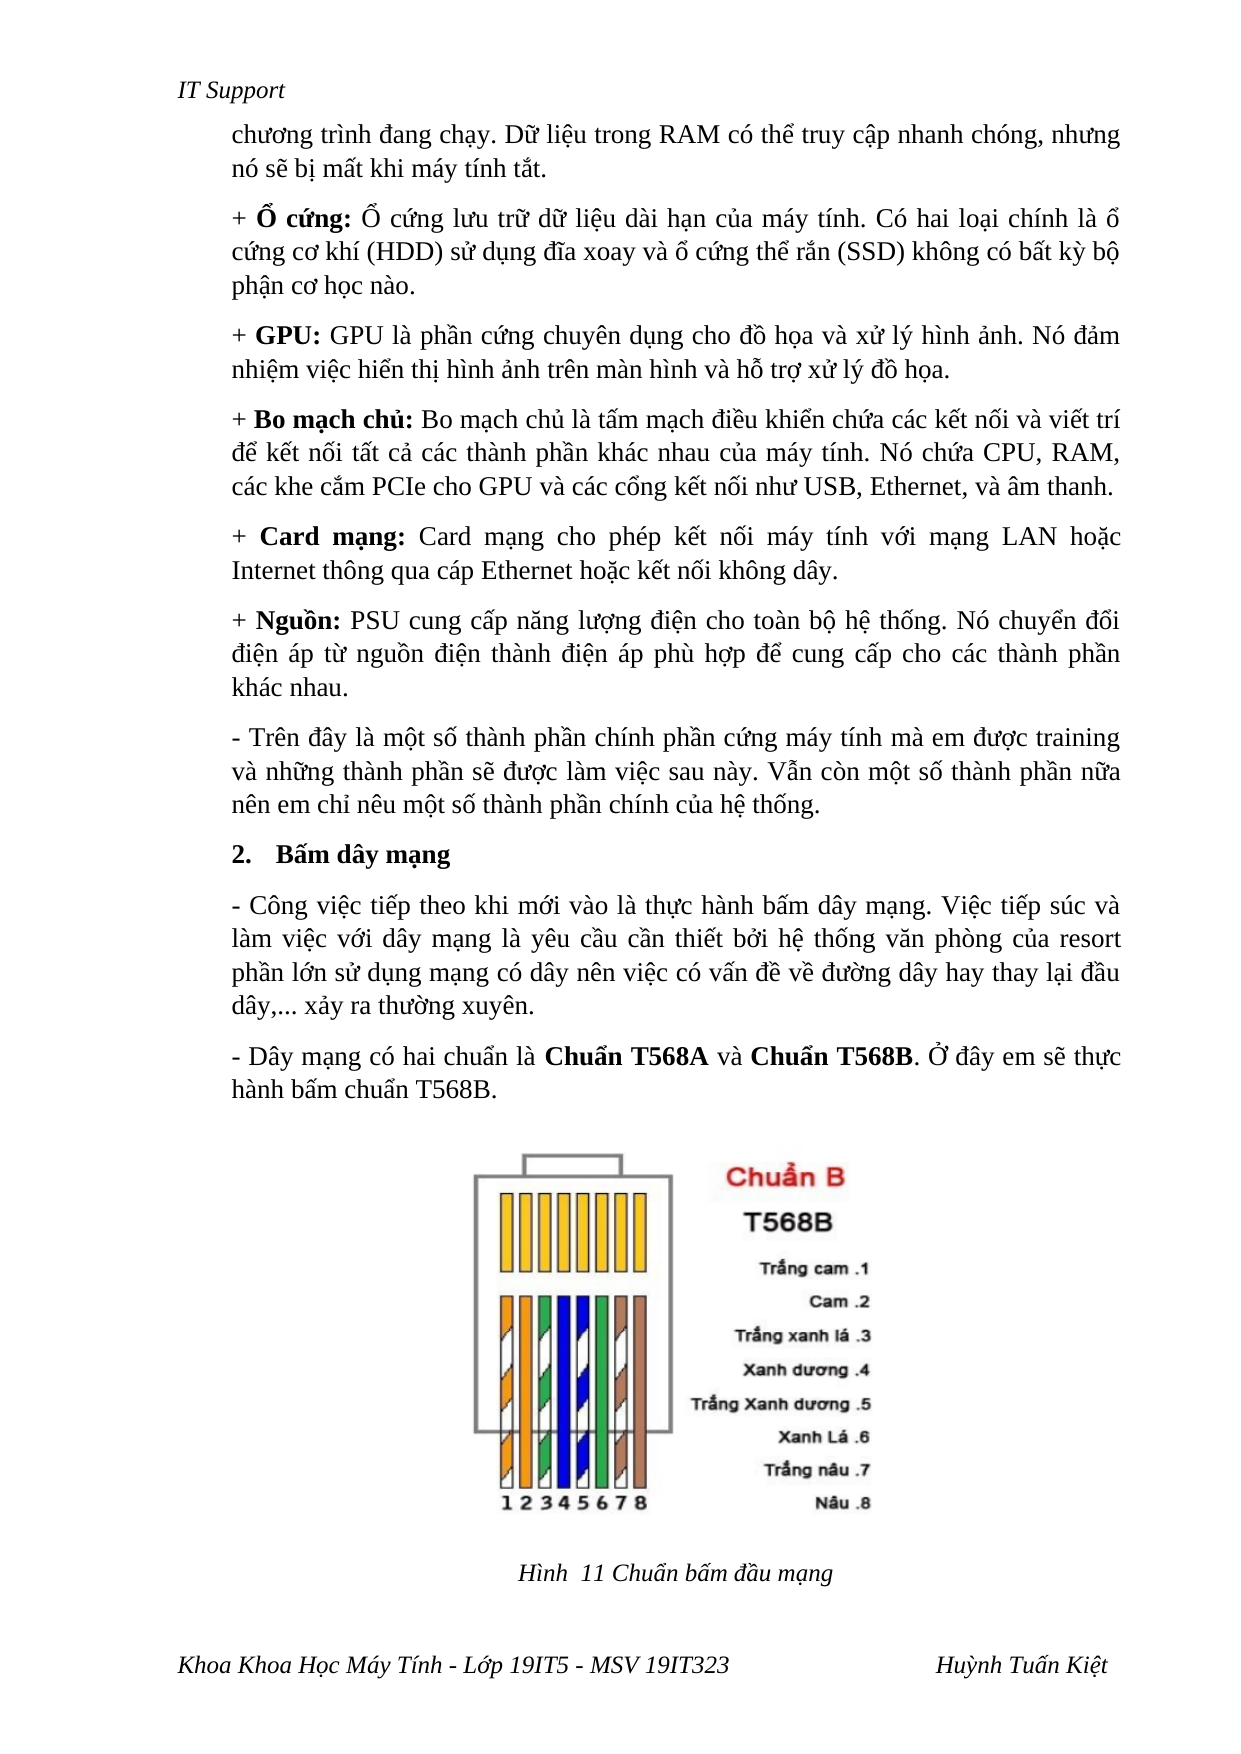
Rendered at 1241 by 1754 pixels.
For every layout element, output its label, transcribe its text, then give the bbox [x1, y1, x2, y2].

text - Dây mạng có hai chuẩn là Chuẩn T568A và Chuẩn T568B. Ở đây em sẽ thực hành bấm chuẩn T568B. [231, 1039, 1122, 1104]
list Bấm dây mạng [231, 838, 1122, 870]
picture [459, 1123, 895, 1539]
text + Ổ cứng: Ổ cứng lưu trữ dữ liệu dài hạn của máy tính. Có hai loại chính là ổ cứng cơ khí (HDD) sử dụng đĩa xoay và ổ cứng thể rắn (SSD) không có bất kỳ bộ phận cơ học nào. [231, 202, 1122, 300]
text + Nguồn: PSU cung cấp năng lượng điện cho toàn bộ hệ thống. Nó chuyển đổi điện áp từ nguồn điện thành điện áp phù hợp để cung cấp cho các thành phần khác nhau. [231, 604, 1122, 702]
text + Bo mạch chủ: Bo mạch chủ là tấm mạch điều khiển chứa các kết nối và viết trí để kết nối tất cả các thành phần khác nhau của máy tính. Nó chứa CPU, RAM, các khe cắm PCIe cho GPU và các cổng kết nối như USB, Ethernet, và âm thanh. [231, 403, 1122, 501]
text + Card mạng: Card mạng cho phép kết nối máy tính với mạng LAN hoặc Internet thông qua cáp Ethernet hoặc kết nối không dây. [231, 520, 1122, 585]
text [231, 118, 1122, 183]
text - Trên đây là một số thành phần chính phần cứng máy tính mà em được training và những thành phần sẽ được làm việc sau này. Vẫn còn một số thành phần nữa nên em chỉ nêu một số thành phần chính của hệ thống. [231, 721, 1122, 819]
text - Công việc tiếp theo khi mới vào là thực hành bấm dây mạng. Việc tiếp súc và làm việc với dây mạng là yêu cầu cần thiết bởi hệ thống văn phòng của resort phần lớn sử dụng mạng có dây nên việc có vấn đề về đường dây hay thay lại đầu dây,... xảy ra thường xuyên. [231, 889, 1122, 1021]
text Hình 11 Chuẩn bấm đầu mạng [231, 1558, 1122, 1587]
text + GPU: GPU là phần cứng chuyên dụng cho đồ họa và xử lý hình ảnh. Nó đảm nhiệm việc hiển thị hình ảnh trên màn hình và hỗ trợ xử lý đồ họa. [231, 319, 1122, 384]
